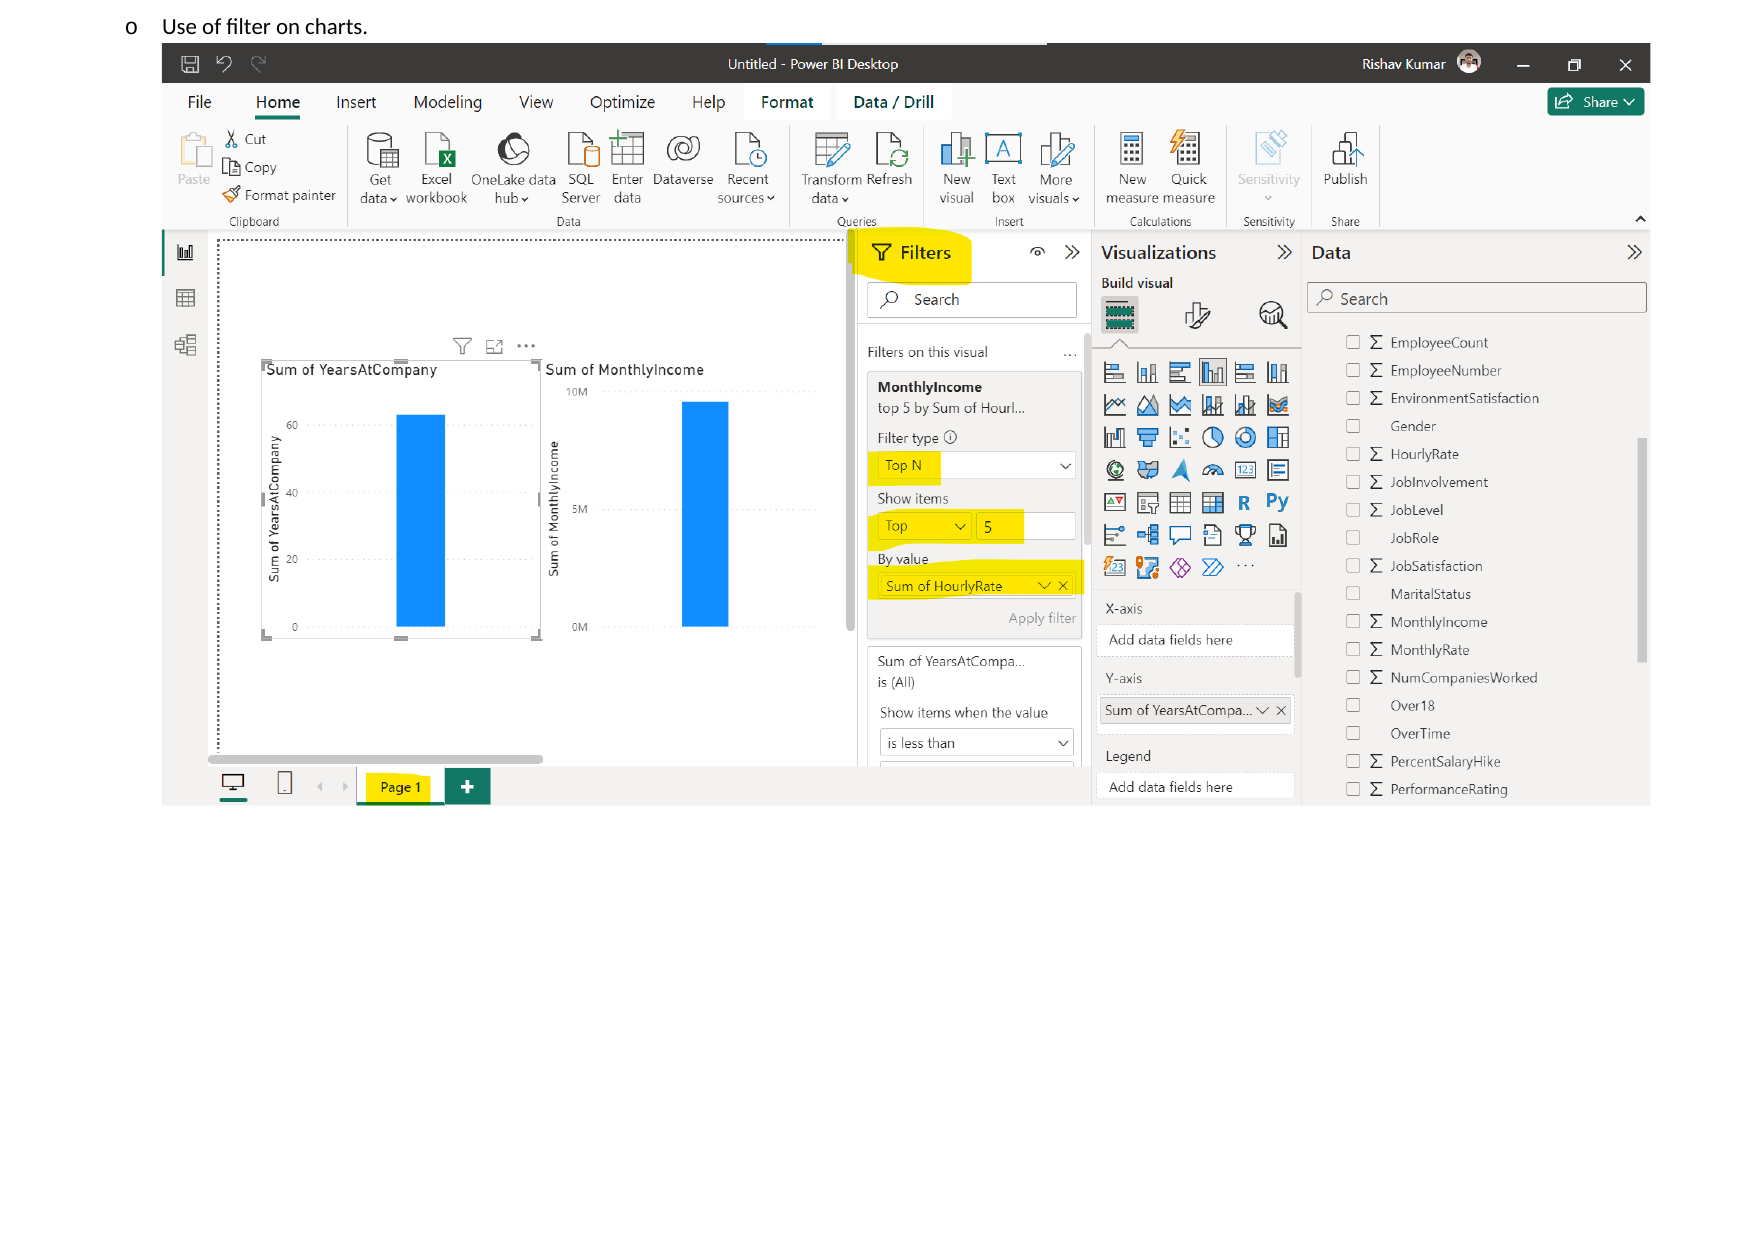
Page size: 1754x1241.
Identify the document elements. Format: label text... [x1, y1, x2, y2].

picture [161, 43, 1651, 811]
